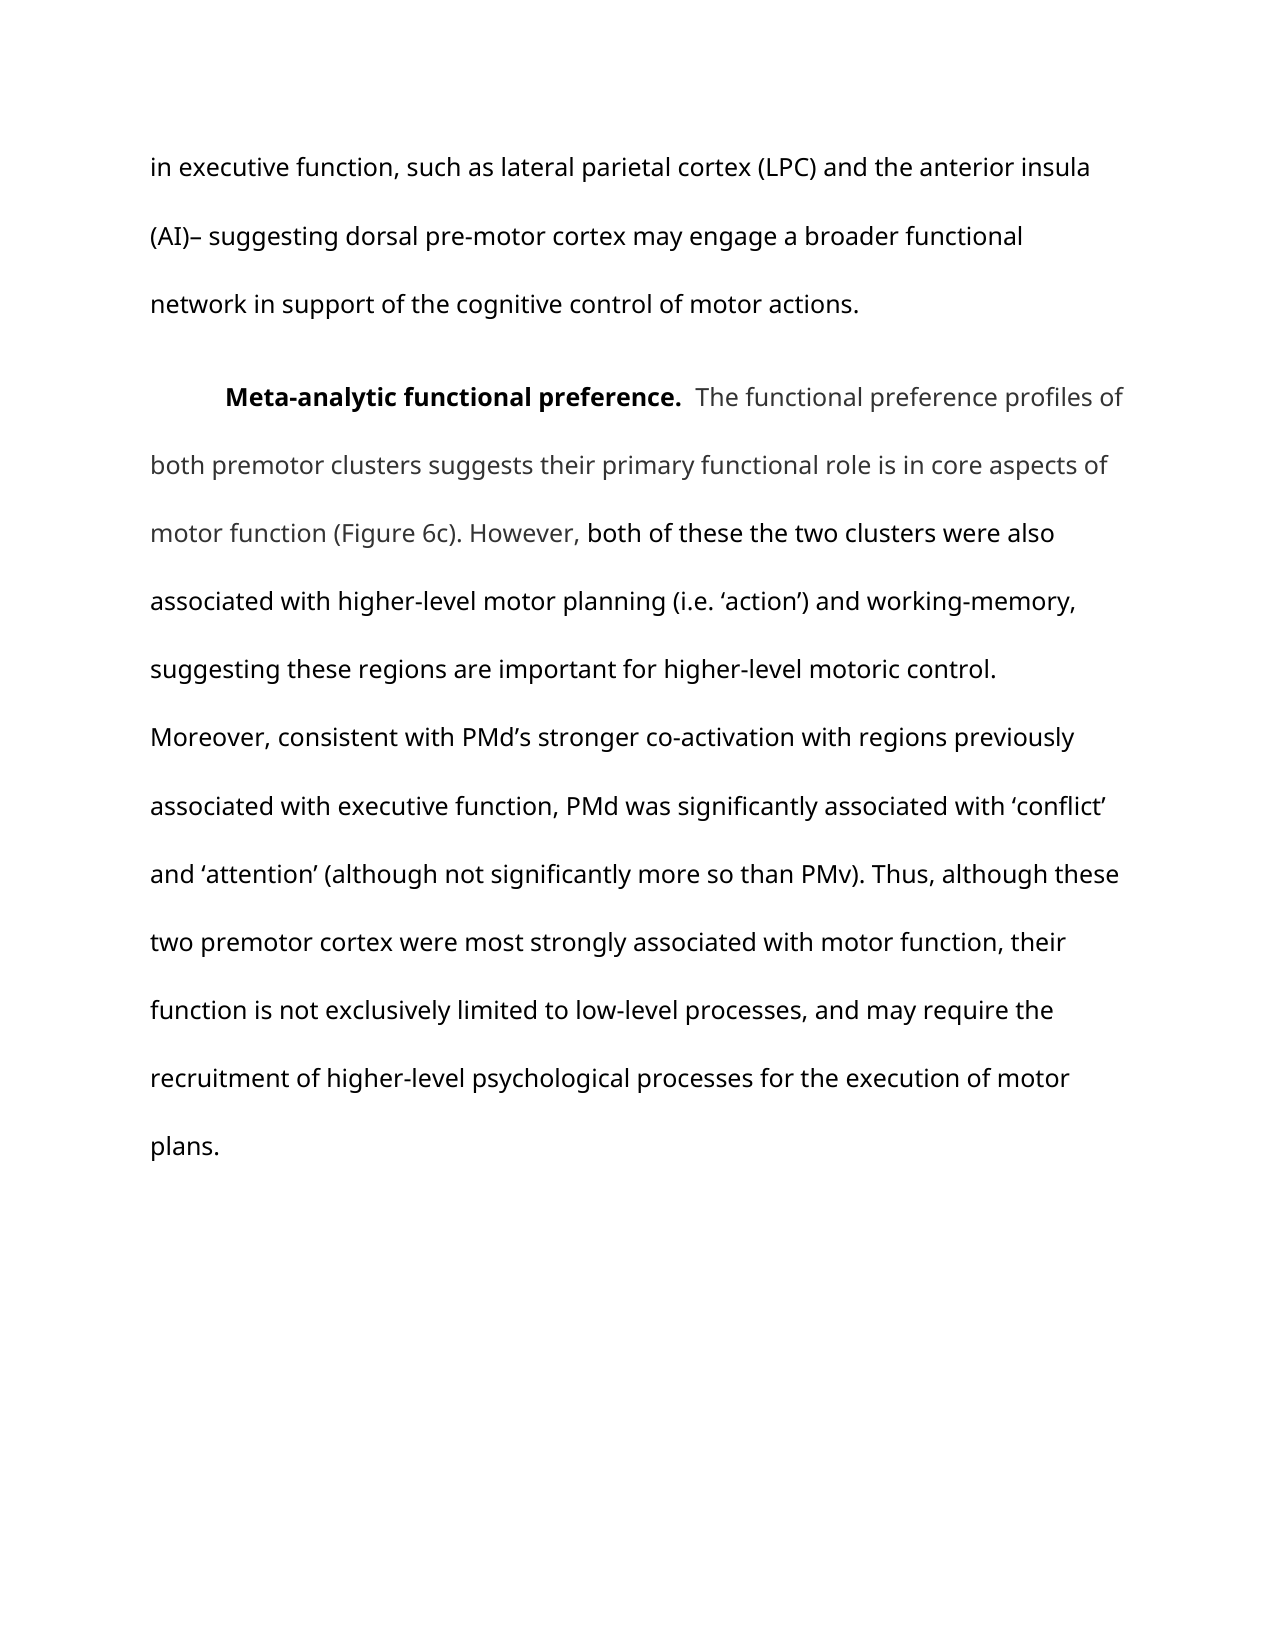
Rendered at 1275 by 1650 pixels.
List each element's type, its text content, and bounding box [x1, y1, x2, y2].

text Meta-analytic functional preference. The functional preference profiles of both premotor clusters suggests their primary functional role is in core aspects of motor function (Figure 6c). However, both of these the two clusters were also associated with higher-level motor planning (i.e. ‘action’) and working-memory, suggesting these regions are important for higher-level motoric control. Moreover, consistent with PMd’s stronger co-activation with regions previously associated with executive function, PMd was significantly associated with ‘conflict’ and ‘attention’ (although not significantly more so than PMv). Thus, although these two premotor cortex were most strongly associated with motor function, their function is not exclusively limited to low-level processes, and may require the recruitment of higher-level psychological processes for the execution of motor plans. [150, 379, 1125, 1163]
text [150, 150, 1125, 320]
